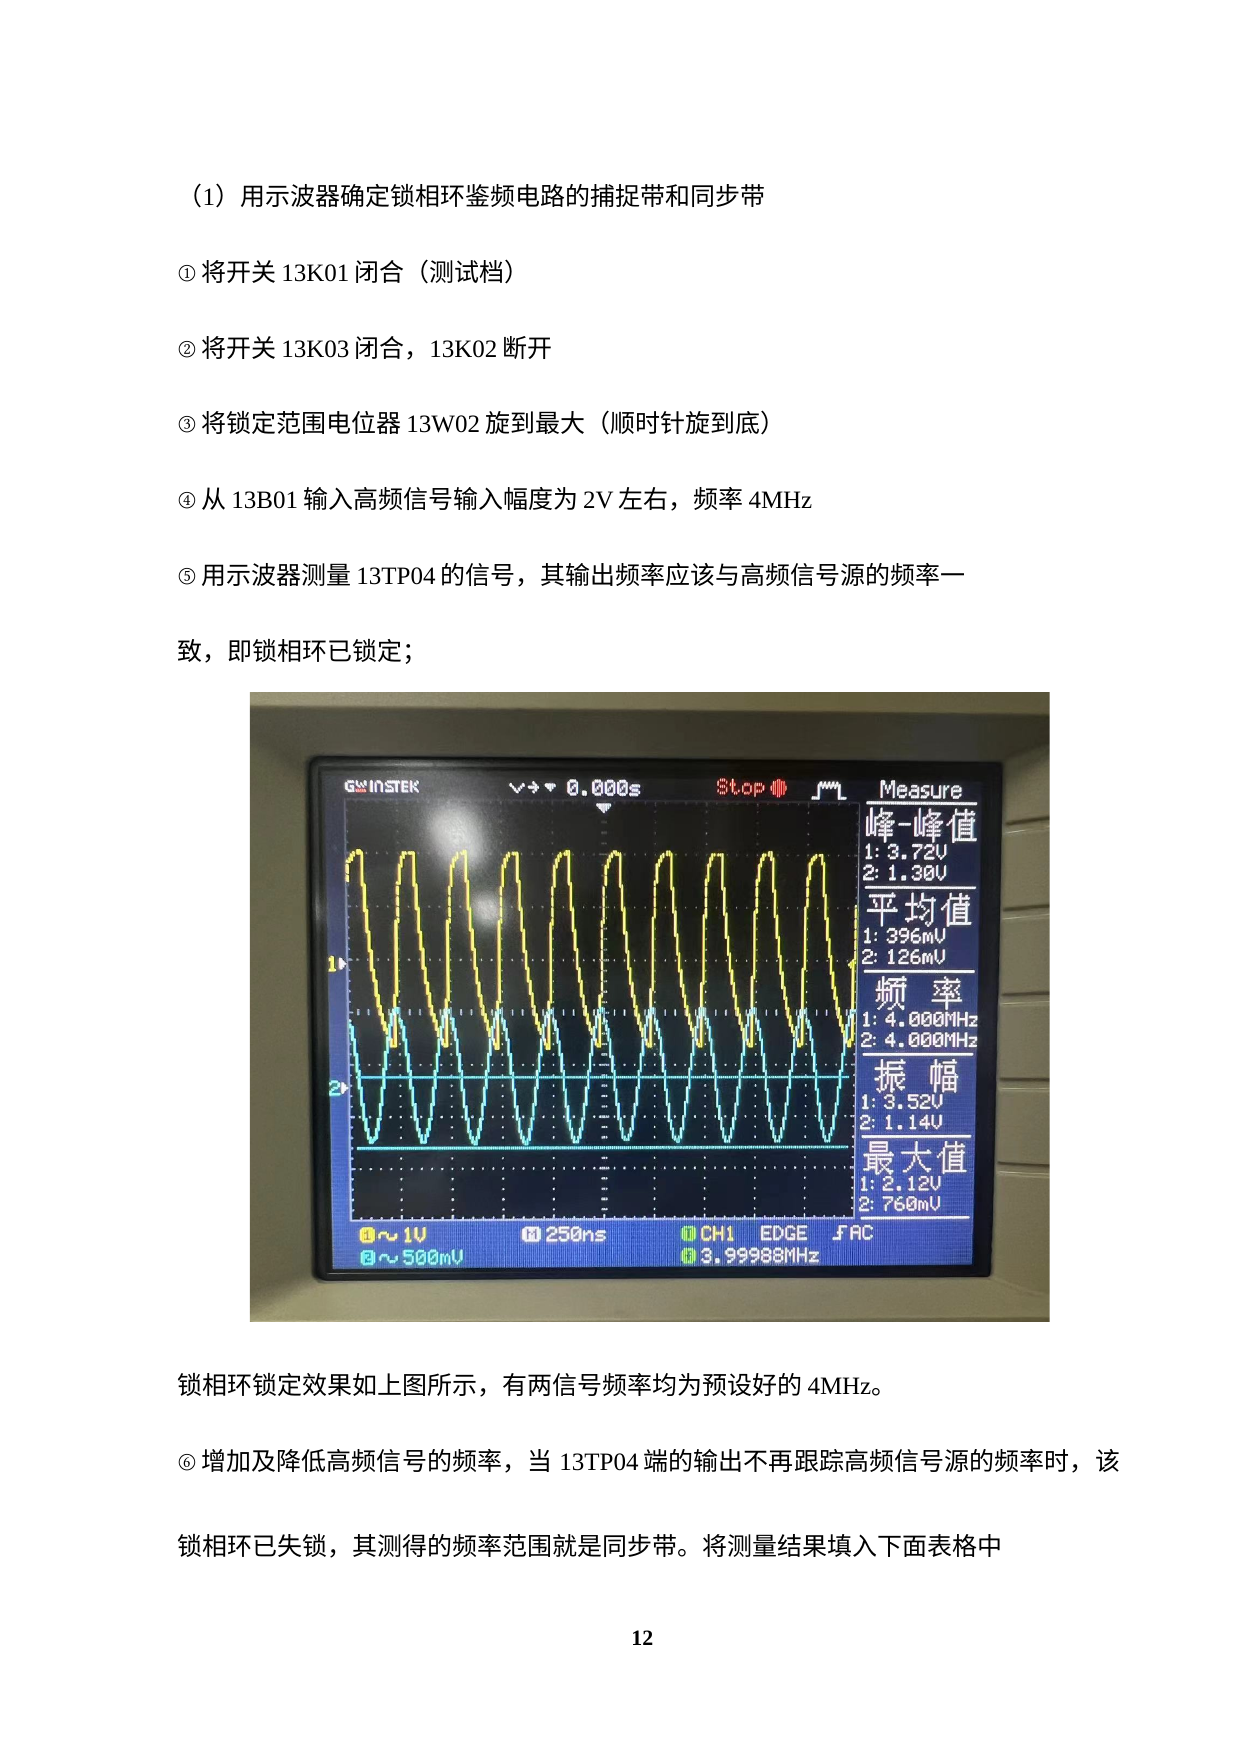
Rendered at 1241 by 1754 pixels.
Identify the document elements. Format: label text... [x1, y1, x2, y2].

text （1）用示波器确定锁相环鉴频电路的捕捉带和同步带 [177, 162, 1122, 227]
text 致，即锁相环已锁定； [177, 617, 1122, 682]
picture [249, 692, 1050, 1322]
text 锁相环锁定效果如上图所示，有两信号频率均为预设好的4MHz。 [177, 1351, 1122, 1416]
text ⑥增加及降低高频信号的频率，当13TP04端的输出不再跟踪高频信号源的频率时，该锁相环已失锁，其测得的频率范围就是同步带。将测量结果填入下面表格中 [177, 1427, 1122, 1577]
text ③将锁定范围电位器13W02旋到最大（顺时针旋到底） [177, 389, 1122, 454]
text ⑤用示波器测量13TP04的信号，其输出频率应该与高频信号源的频率一 [177, 541, 1122, 606]
text ④从13B01输入高频信号输入幅度为2V左右，频率4MHz [177, 465, 1122, 530]
text ②将开关13K03闭合，13K02断开 [177, 314, 1122, 379]
text ①将开关13K01闭合（测试档） [177, 238, 1122, 303]
